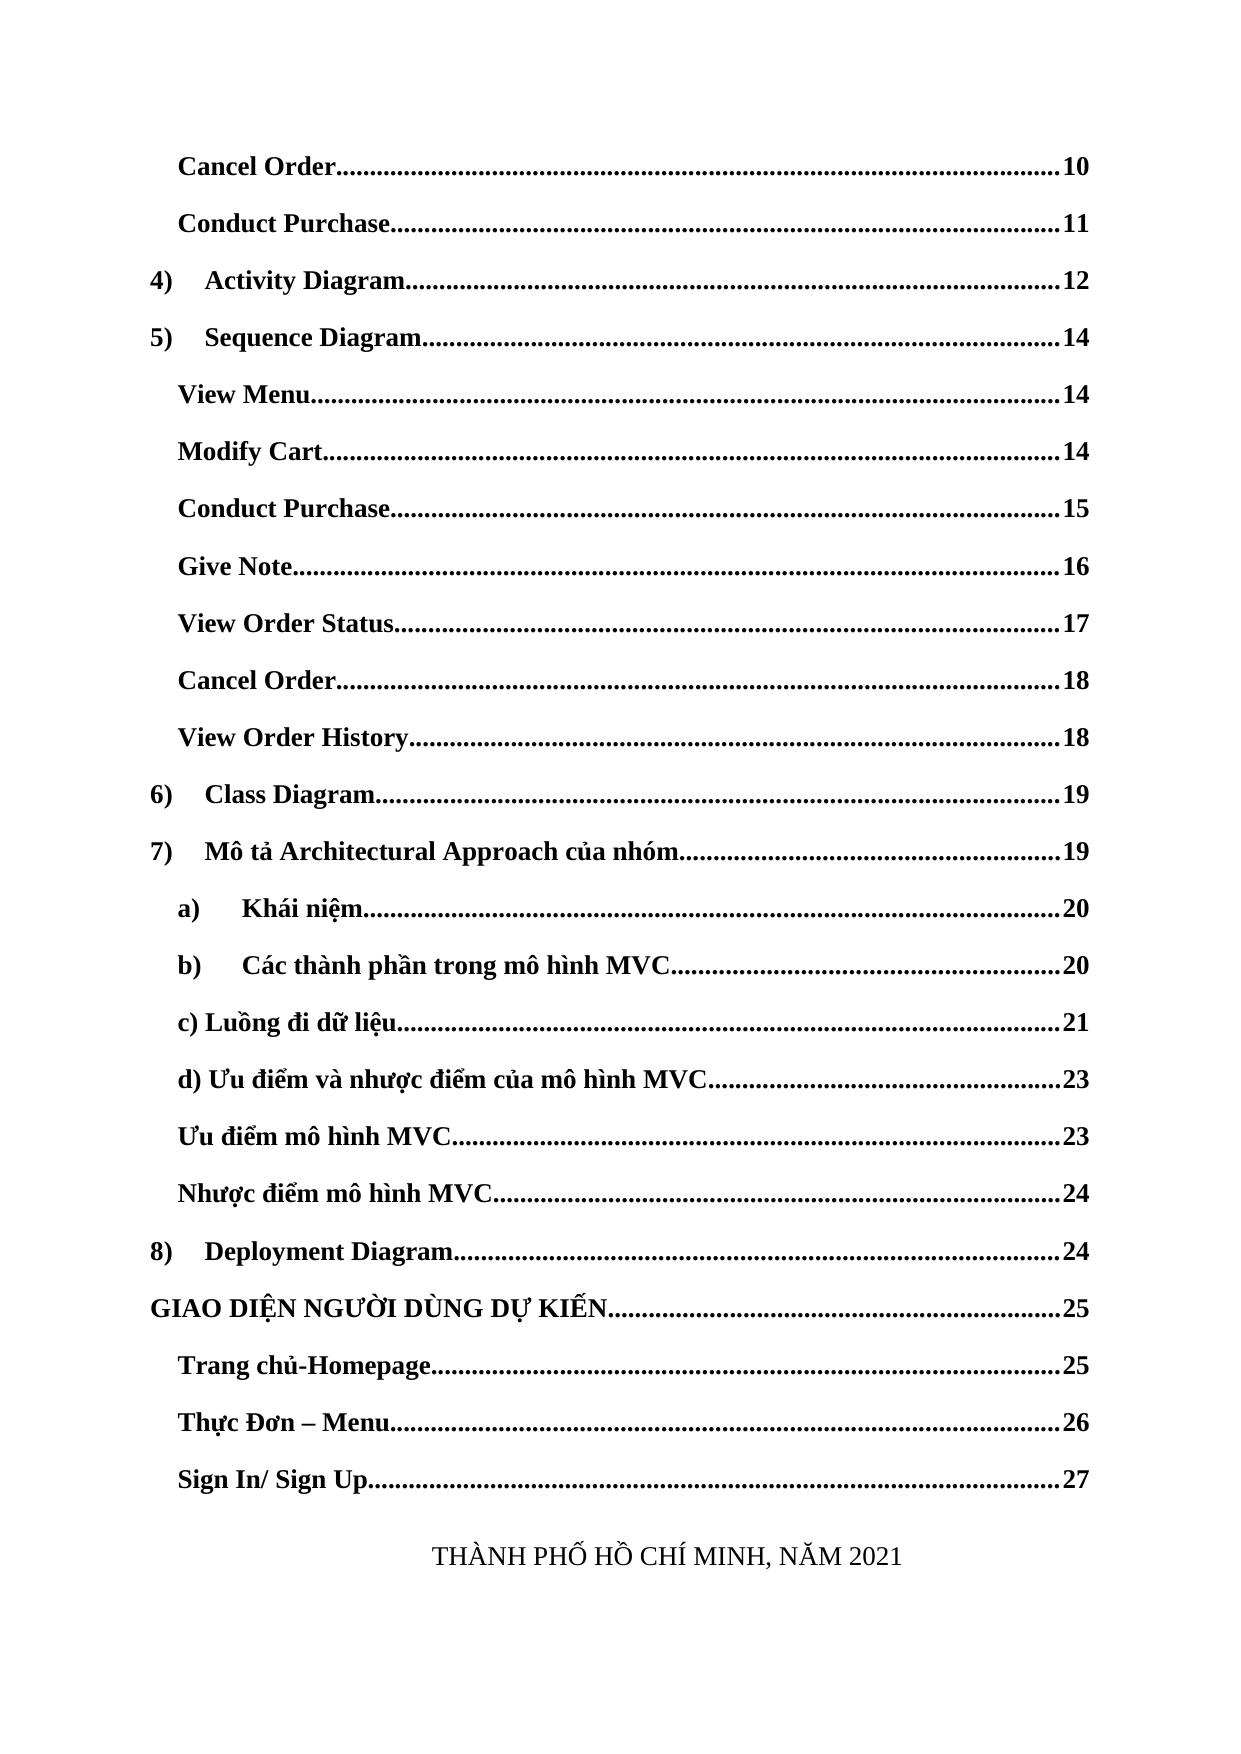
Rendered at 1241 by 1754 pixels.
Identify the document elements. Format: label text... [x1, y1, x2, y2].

text 5) Sequence Diagram 14 [150, 321, 1090, 352]
text b) Các thành phần trong mô hình MVC 20 [177, 949, 1090, 980]
text Ưu điểm mô hình MVC 23 [177, 1120, 1090, 1152]
text Cancel Order 18 [177, 664, 1090, 695]
text 4) Activity Diagram 12 [150, 264, 1090, 295]
text Cancel Order 10 [177, 150, 1090, 181]
text 6) Class Diagram 19 [150, 778, 1090, 809]
text 8) Deployment Diagram 24 [150, 1234, 1090, 1266]
text View Order Status 17 [177, 607, 1090, 638]
text Conduct Purchase 15 [177, 492, 1090, 524]
text d) Ưu điểm và nhược điểm của mô hình MVC 23 [177, 1063, 1090, 1094]
text GIAO DIỆN NGƯỜI DÙNG DỰ KIẾN 25 [150, 1292, 1090, 1323]
text 7) Mô tả Architectural Approach của nhóm 19 [150, 835, 1090, 866]
text Trang chủ-Homepage 25 [177, 1349, 1090, 1380]
text Nhược điểm mô hình MVC 24 [177, 1177, 1090, 1209]
text a) Khái niệm 20 [177, 892, 1090, 923]
text Modify Cart 14 [177, 435, 1090, 467]
text Sign In/ Sign Up 27 [177, 1463, 1090, 1494]
text Give Note 16 [177, 549, 1090, 581]
text View Order History 18 [177, 721, 1090, 752]
text Conduct Purchase 11 [177, 207, 1090, 238]
text View Menu 14 [177, 378, 1090, 409]
text c) Luồng đi dữ liệu 21 [177, 1006, 1090, 1037]
text Thực Đơn – Menu 26 [177, 1406, 1090, 1437]
